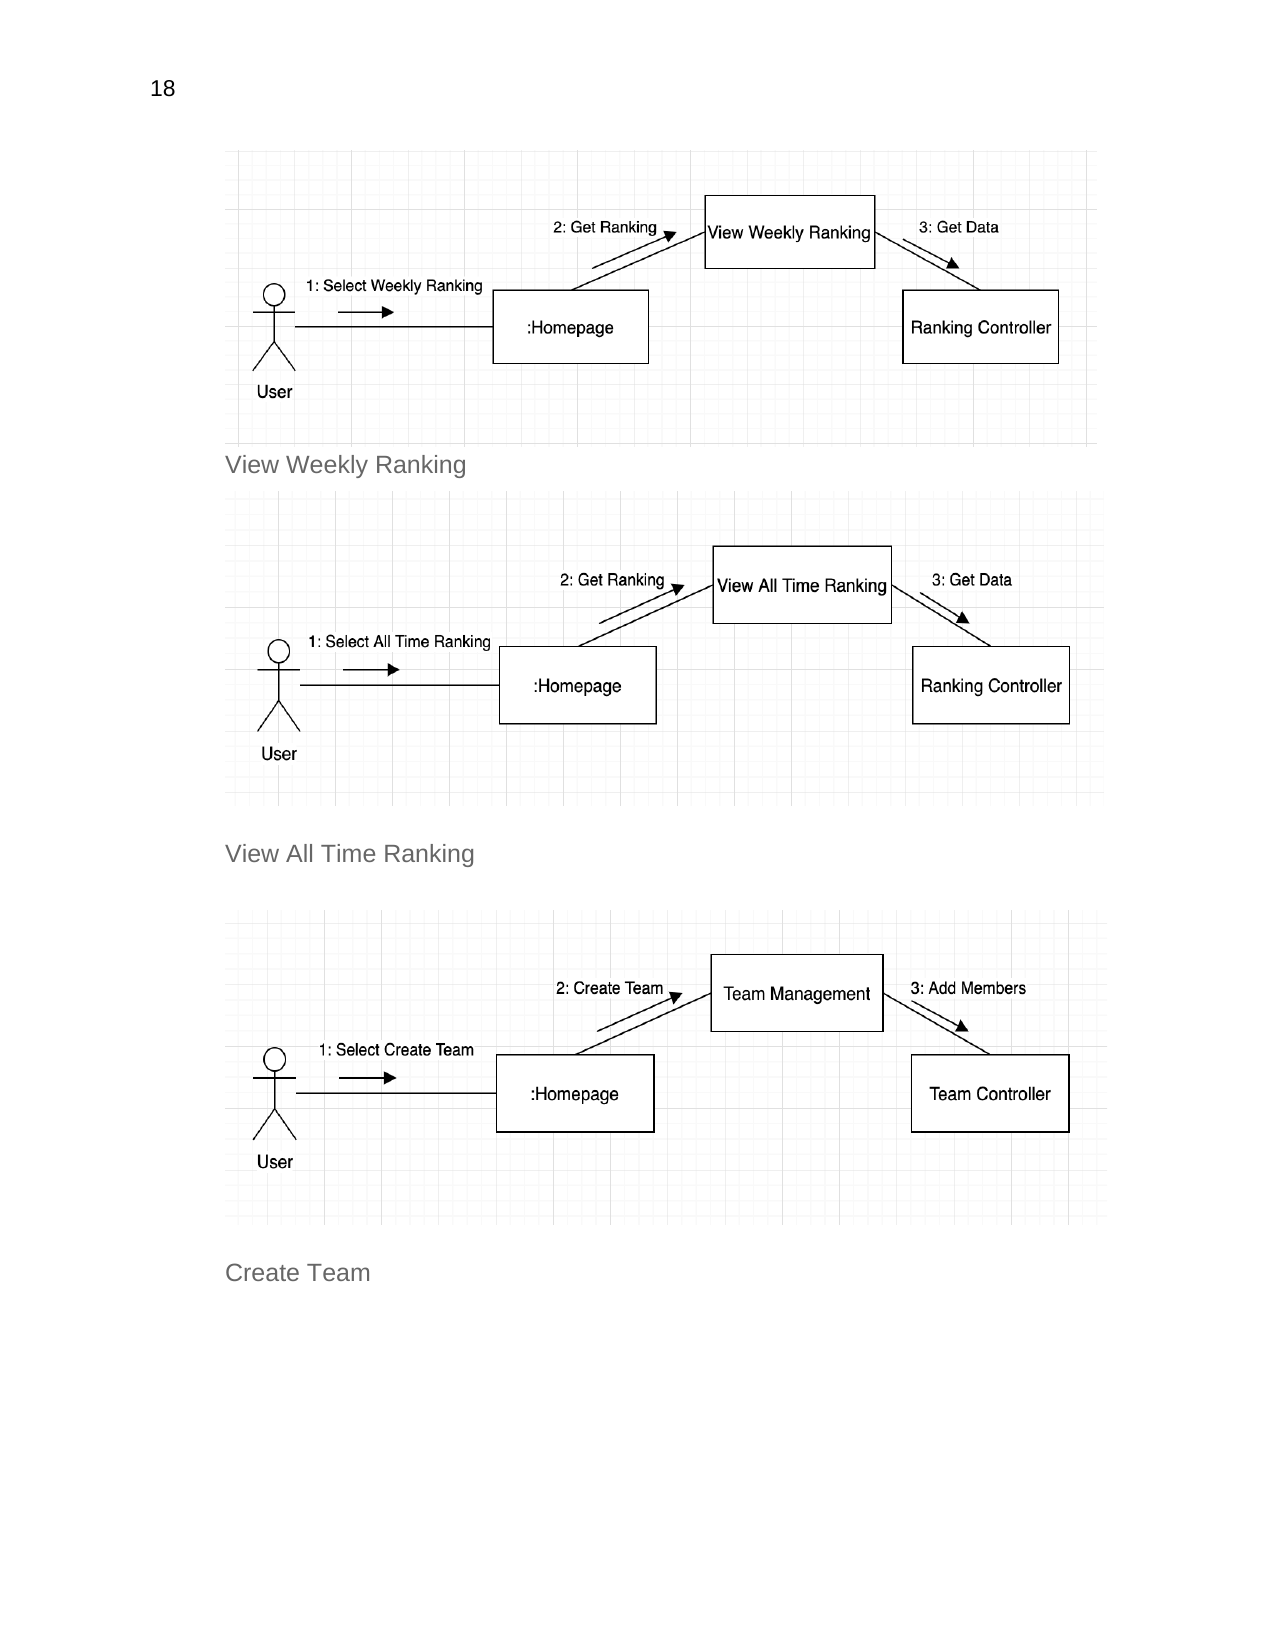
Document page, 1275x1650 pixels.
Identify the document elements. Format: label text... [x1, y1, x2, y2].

picture [225, 910, 1108, 1225]
picture [225, 491, 1104, 806]
subtitle View All Time Ranking [150, 839, 1125, 868]
subtitle Create Team [150, 1257, 1125, 1286]
picture [225, 150, 1097, 447]
